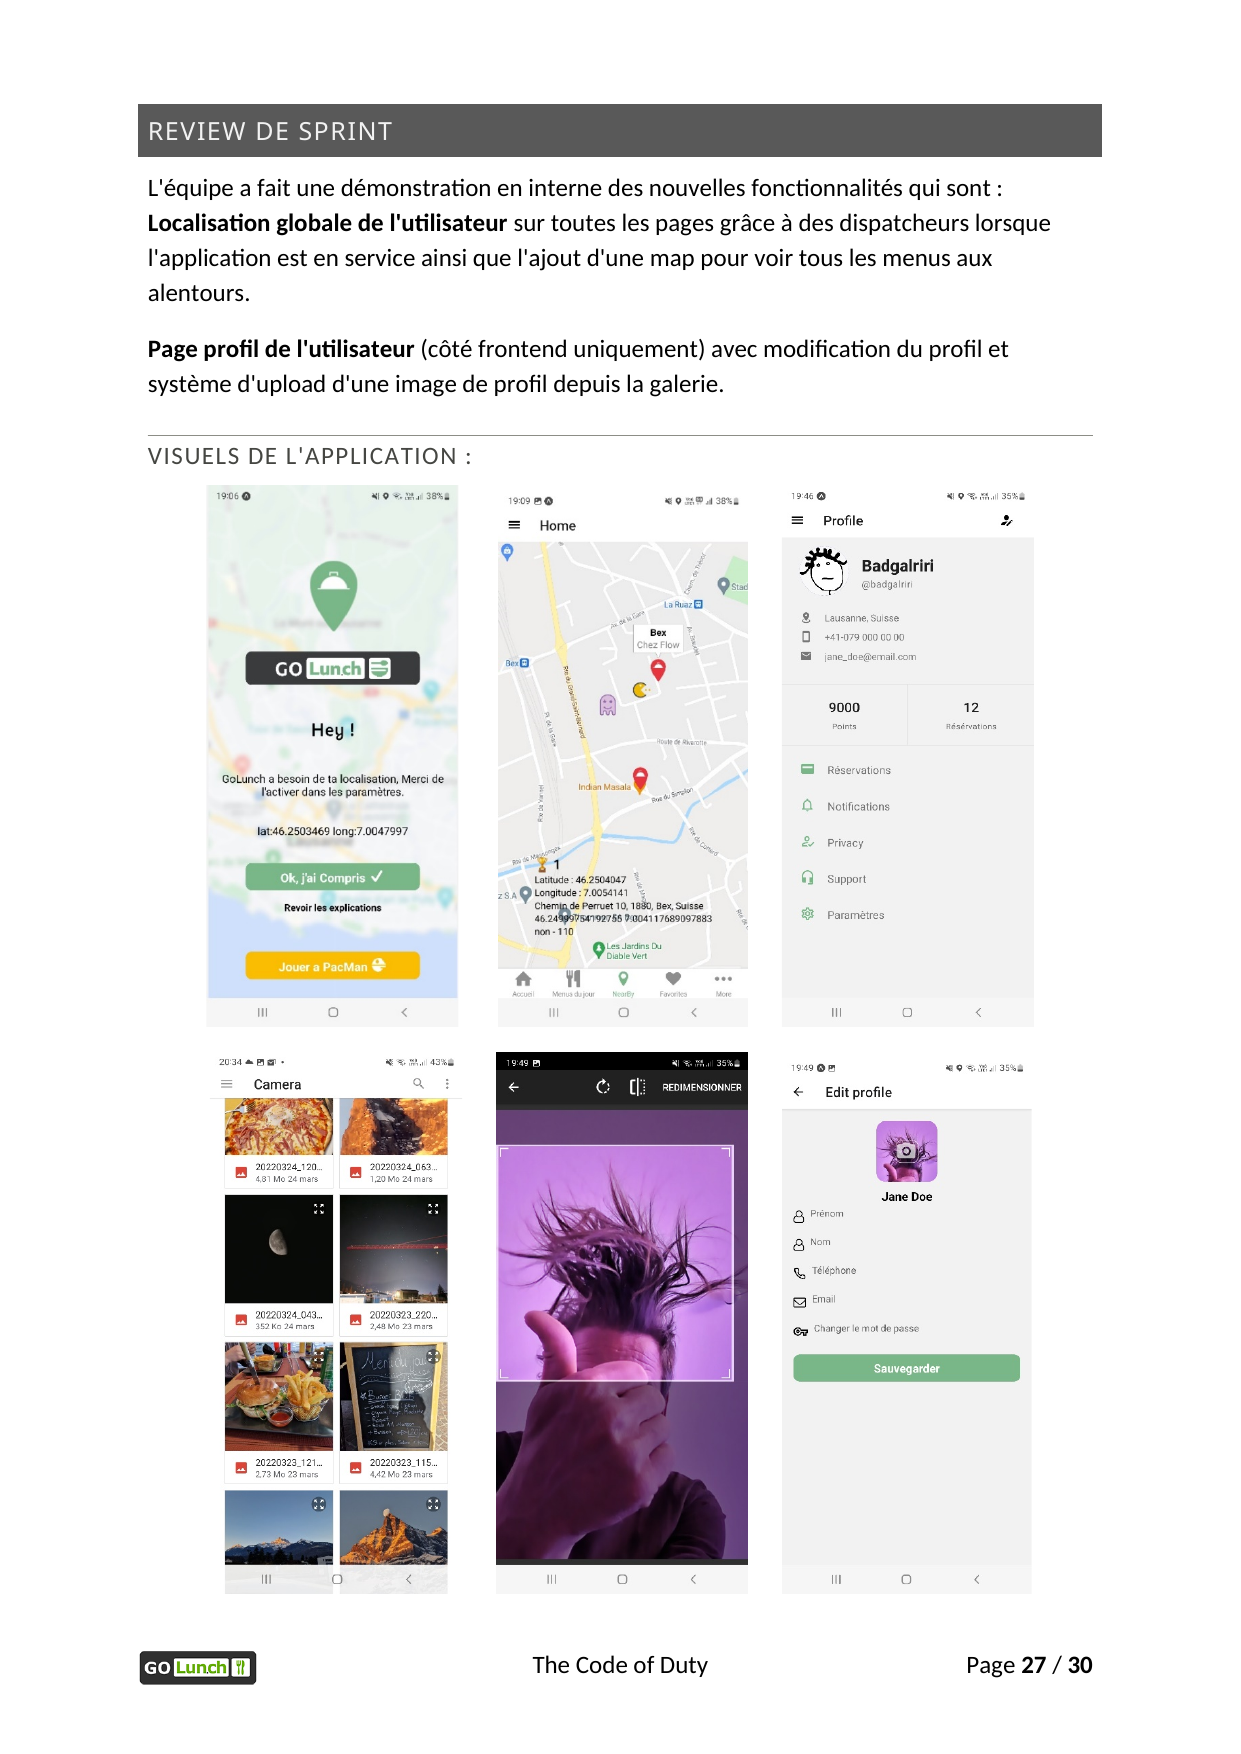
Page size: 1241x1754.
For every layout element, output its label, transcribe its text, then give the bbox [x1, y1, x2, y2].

text L'équipe a fait une démonstration en interne des nouvelles fonctionnalités qui sont : Localisation globale de l'utilisateur sur toutes les pages grâce à des dispatcheurs lorsque l'application est en service ainsi que l'ajout d'une map pour voir tous les menus aux alentours. [148, 173, 1093, 308]
picture [206, 485, 459, 1027]
picture [781, 486, 1034, 1027]
picture [782, 1057, 1032, 1594]
picture [498, 490, 748, 1027]
picture [136, 1648, 260, 1687]
picture [209, 1052, 463, 1594]
subtitle Review de sprint [148, 114, 1093, 148]
subtitle Visuels de l'application : [148, 436, 1093, 471]
text Page profil de l'utilisateur (côté frontend uniquement) avec modification du profil et système d'upload d'une image de profil depuis la galerie. [148, 333, 1093, 399]
picture [496, 1052, 748, 1594]
